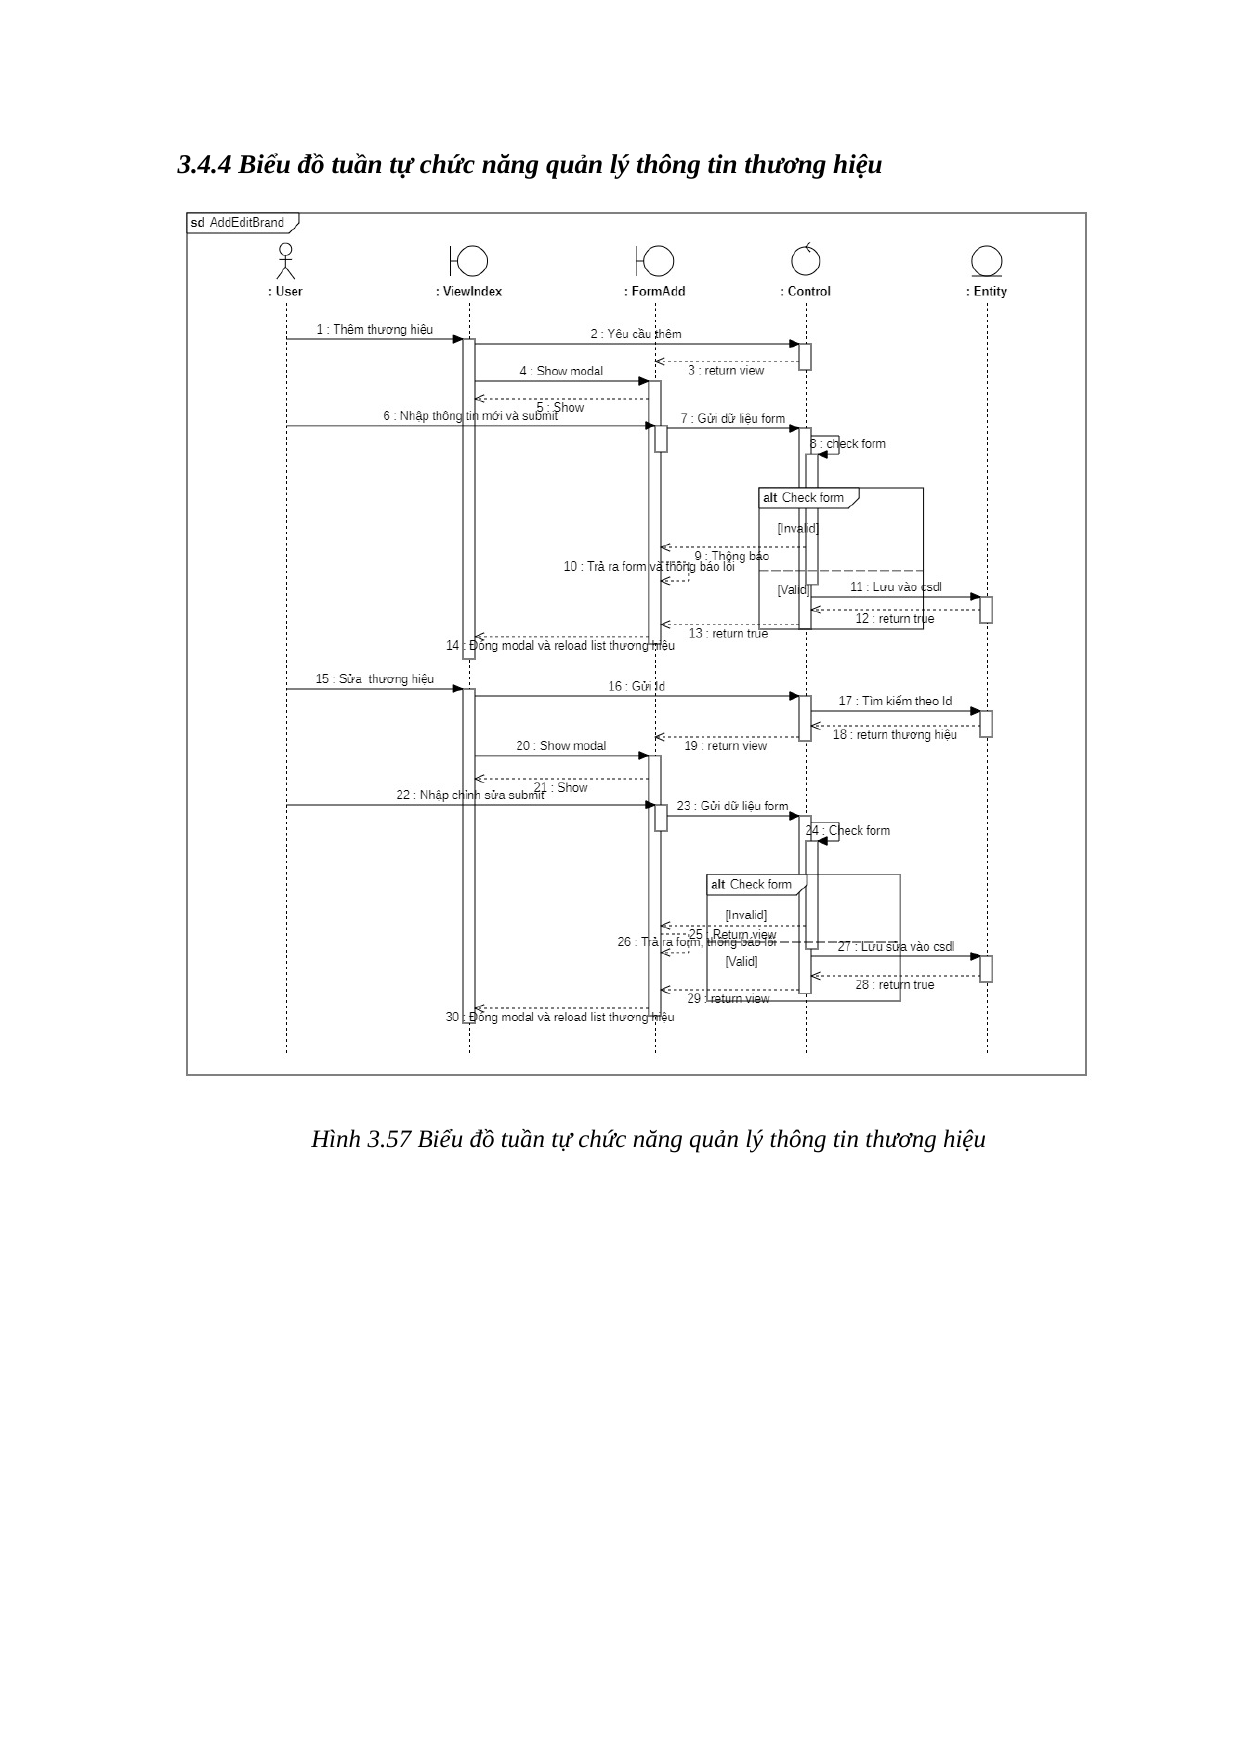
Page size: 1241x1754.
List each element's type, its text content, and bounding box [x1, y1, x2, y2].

subtitle Biểu đồ tuần tự chức năng quản lý thông tin thương hiệu [177, 148, 1122, 179]
text Hình . Biểu đồ tuần tự chức năng quản lý thông tin thương hiệu [177, 1124, 1122, 1153]
picture [177, 203, 1123, 1112]
